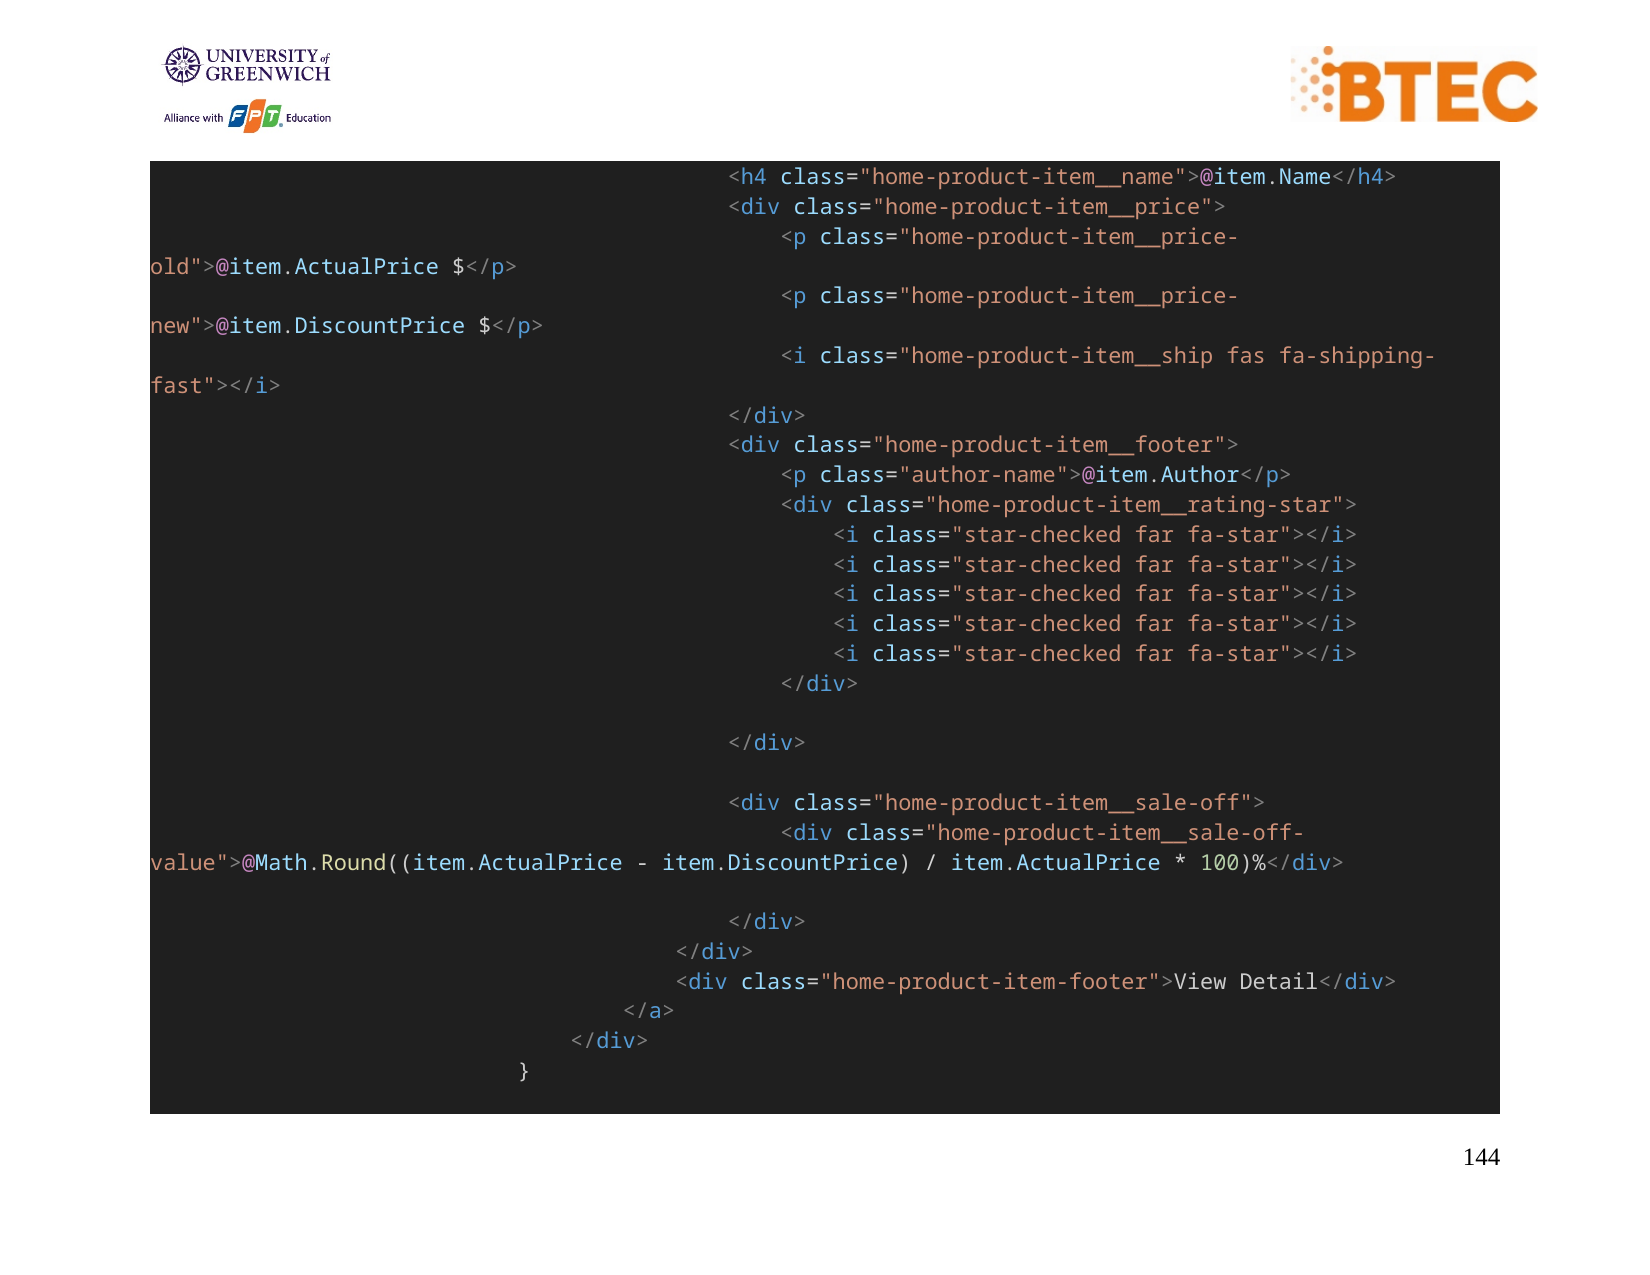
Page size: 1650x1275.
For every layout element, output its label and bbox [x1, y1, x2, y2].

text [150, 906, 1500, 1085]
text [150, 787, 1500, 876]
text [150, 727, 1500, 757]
picture [150, 32, 343, 144]
picture [1290, 46, 1538, 122]
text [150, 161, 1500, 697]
